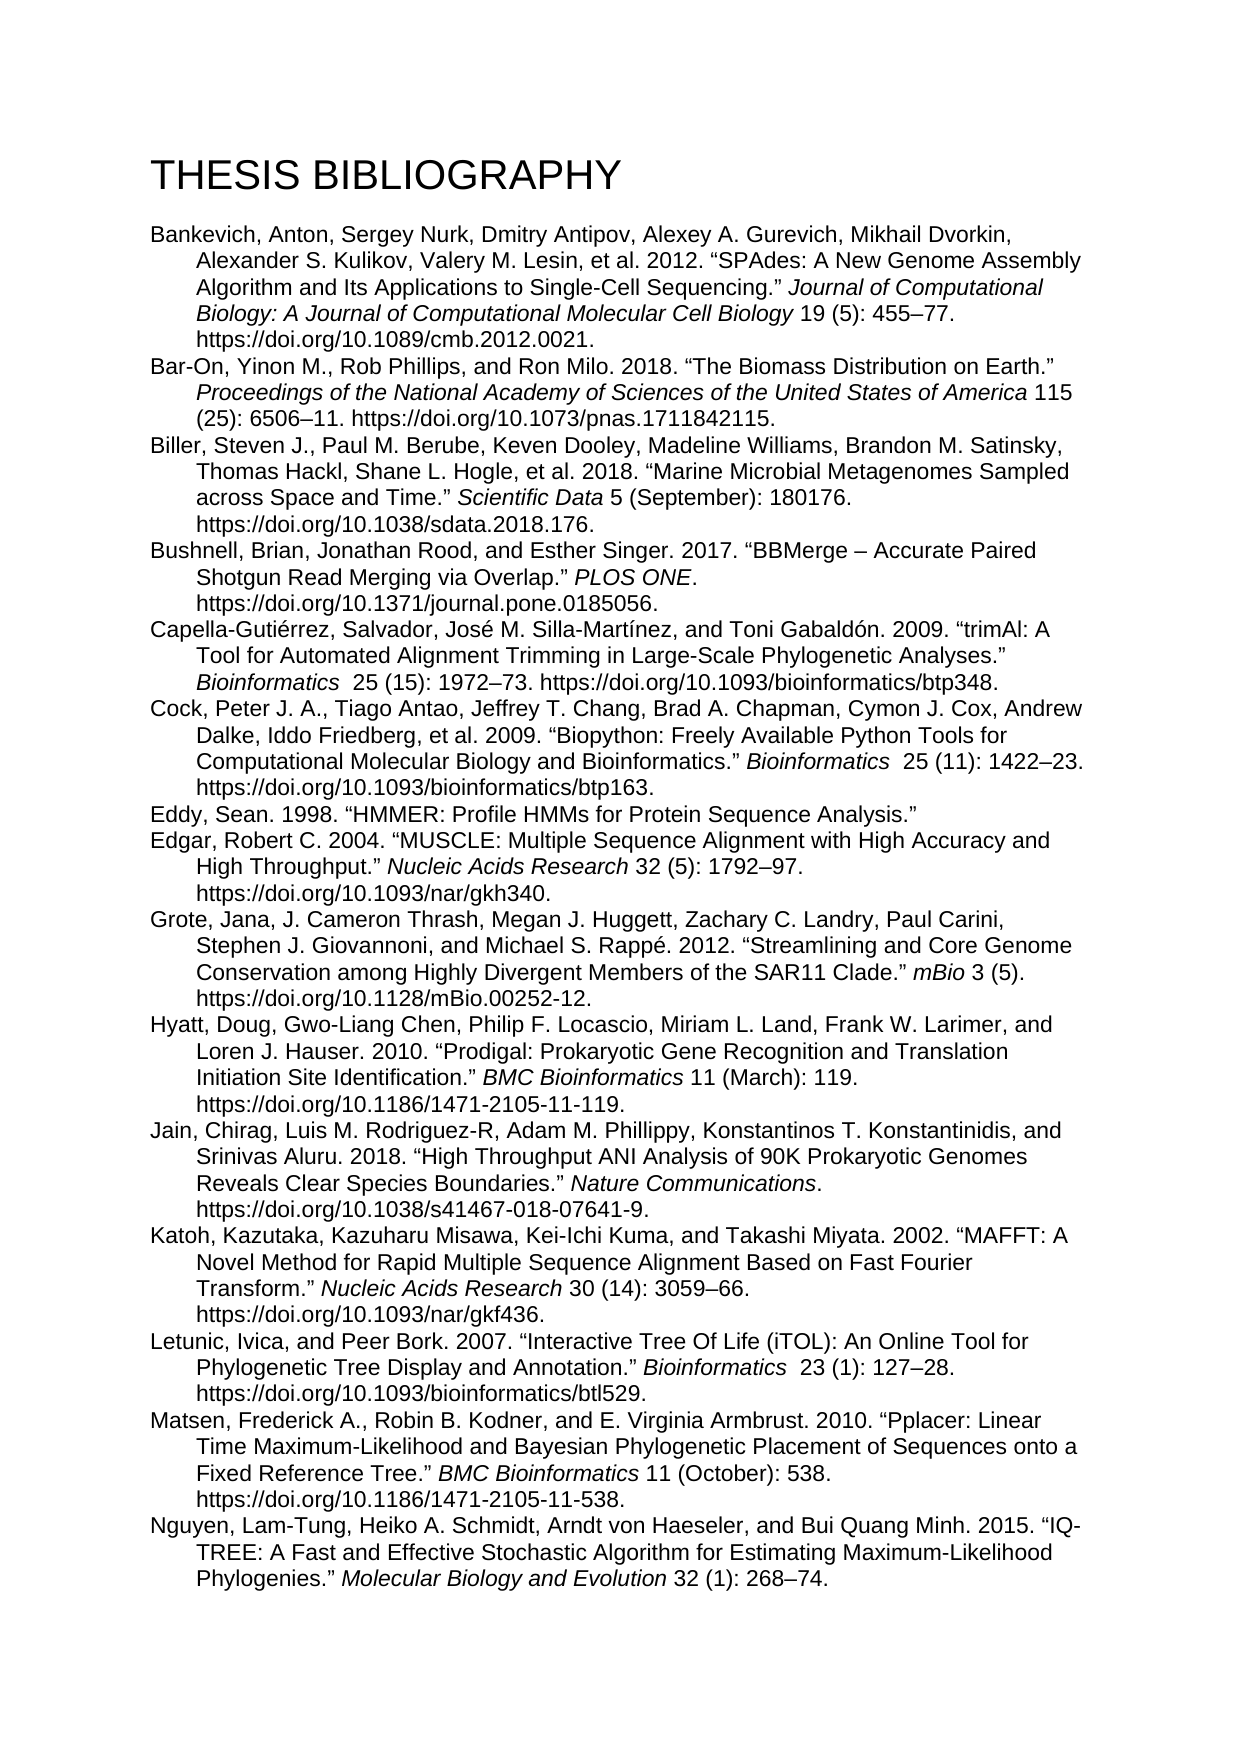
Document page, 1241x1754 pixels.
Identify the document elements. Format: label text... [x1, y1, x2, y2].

text Biller, Steven J., Paul M. Berube, Keven Dooley, Madeline Williams, Brandon M. Satinsky, Thomas Hackl, Shane L. Hogle, et al. 2018. “Marine Microbial Metagenomes Sampled across Space and Time.” Scientific Data 5 (September): 180176. https://doi.org/10.1038/sdata.2018.176. [150, 432, 1090, 537]
text Bar-On, Yinon M., Rob Phillips, and Ron Milo. 2018. “The Biomass Distribution on Earth.” Proceedings of the National Academy of Sciences of the United States of America 115 (25): 6506–11. https://doi.org/10.1073/pnas.1711842115. [150, 353, 1090, 432]
text Bushnell, Brian, Jonathan Rood, and Esther Singer. 2017. “BBMerge – Accurate Paired Shotgun Read Merging via Overlap.” PLOS ONE. https://doi.org/10.1371/journal.pone.0185056. [150, 537, 1090, 616]
text Grote, Jana, J. Cameron Thrash, Megan J. Huggett, Zachary C. Landry, Paul Carini, Stephen J. Giovannoni, and Michael S. Rappé. 2012. “Streamlining and Core Genome Conservation among Highly Divergent Members of the SAR11 Clade.” mBio 3 (5). https://doi.org/10.1128/mBio.00252-12. [150, 906, 1090, 1011]
text Jain, Chirag, Luis M. Rodriguez-R, Adam M. Phillippy, Konstantinos T. Konstantinidis, and Srinivas Aluru. 2018. “High Throughput ANI Analysis of 90K Prokaryotic Genomes Reveals Clear Species Boundaries.” Nature Communications. https://doi.org/10.1038/s41467-018-07641-9. [150, 1117, 1090, 1222]
text Edgar, Robert C. 2004. “MUSCLE: Multiple Sequence Alignment with High Accuracy and High Throughput.” Nucleic Acids Research 32 (5): 1792–97. https://doi.org/10.1093/nar/gkh340. [150, 827, 1090, 906]
text Bankevich, Anton, Sergey Nurk, Dmitry Antipov, Alexey A. Gurevich, Mikhail Dvorkin, Alexander S. Kulikov, Valery M. Lesin, et al. 2012. “SPAdes: A New Genome Assembly Algorithm and Its Applications to Single-Cell Sequencing.” Journal of Computational Biology: A Journal of Computational Molecular Cell Biology 19 (5): 455–77. https://doi.org/10.1089/cmb.2012.0021. [150, 221, 1090, 353]
text Letunic, Ivica, and Peer Bork. 2007. “Interactive Tree Of Life (iTOL): An Online Tool for Phylogenetic Tree Display and Annotation.” Bioinformatics 23 (1): 127–28. https://doi.org/10.1093/bioinformatics/btl529. [150, 1328, 1090, 1407]
subtitle THESIS BIBLIOGRAPHY [150, 150, 1090, 198]
text Katoh, Kazutaka, Kazuharu Misawa, Kei-Ichi Kuma, and Takashi Miyata. 2002. “MAFFT: A Novel Method for Rapid Multiple Sequence Alignment Based on Fast Fourier Transform.” Nucleic Acids Research 30 (14): 3059–66. https://doi.org/10.1093/nar/gkf436. [150, 1222, 1090, 1328]
text Eddy, Sean. 1998. “HMMER: Profile HMMs for Protein Sequence Analysis.” [150, 801, 1090, 827]
text Cock, Peter J. A., Tiago Antao, Jeffrey T. Chang, Brad A. Chapman, Cymon J. Cox, Andrew Dalke, Iddo Friedberg, et al. 2009. “Biopython: Freely Available Python Tools for Computational Molecular Biology and Bioinformatics.” Bioinformatics 25 (11): 1422–23. https://doi.org/10.1093/bioinformatics/btp163. [150, 695, 1090, 801]
text Matsen, Frederick A., Robin B. Kodner, and E. Virginia Armbrust. 2010. “Pplacer: Linear Time Maximum-Likelihood and Bayesian Phylogenetic Placement of Sequences onto a Fixed Reference Tree.” BMC Bioinformatics 11 (October): 538. https://doi.org/10.1186/1471-2105-11-538. [150, 1407, 1090, 1512]
text Hyatt, Doug, Gwo-Liang Chen, Philip F. Locascio, Miriam L. Land, Frank W. Larimer, and Loren J. Hauser. 2010. “Prodigal: Prokaryotic Gene Recognition and Translation Initiation Site Identification.” BMC Bioinformatics 11 (March): 119. https://doi.org/10.1186/1471-2105-11-119. [150, 1011, 1090, 1117]
text Capella-Gutiérrez, Salvador, José M. Silla-Martínez, and Toni Gabaldón. 2009. “trimAl: A Tool for Automated Alignment Trimming in Large-Scale Phylogenetic Analyses.” Bioinformatics 25 (15): 1972–73. https://doi.org/10.1093/bioinformatics/btp348. [150, 616, 1090, 695]
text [150, 1512, 1090, 1591]
